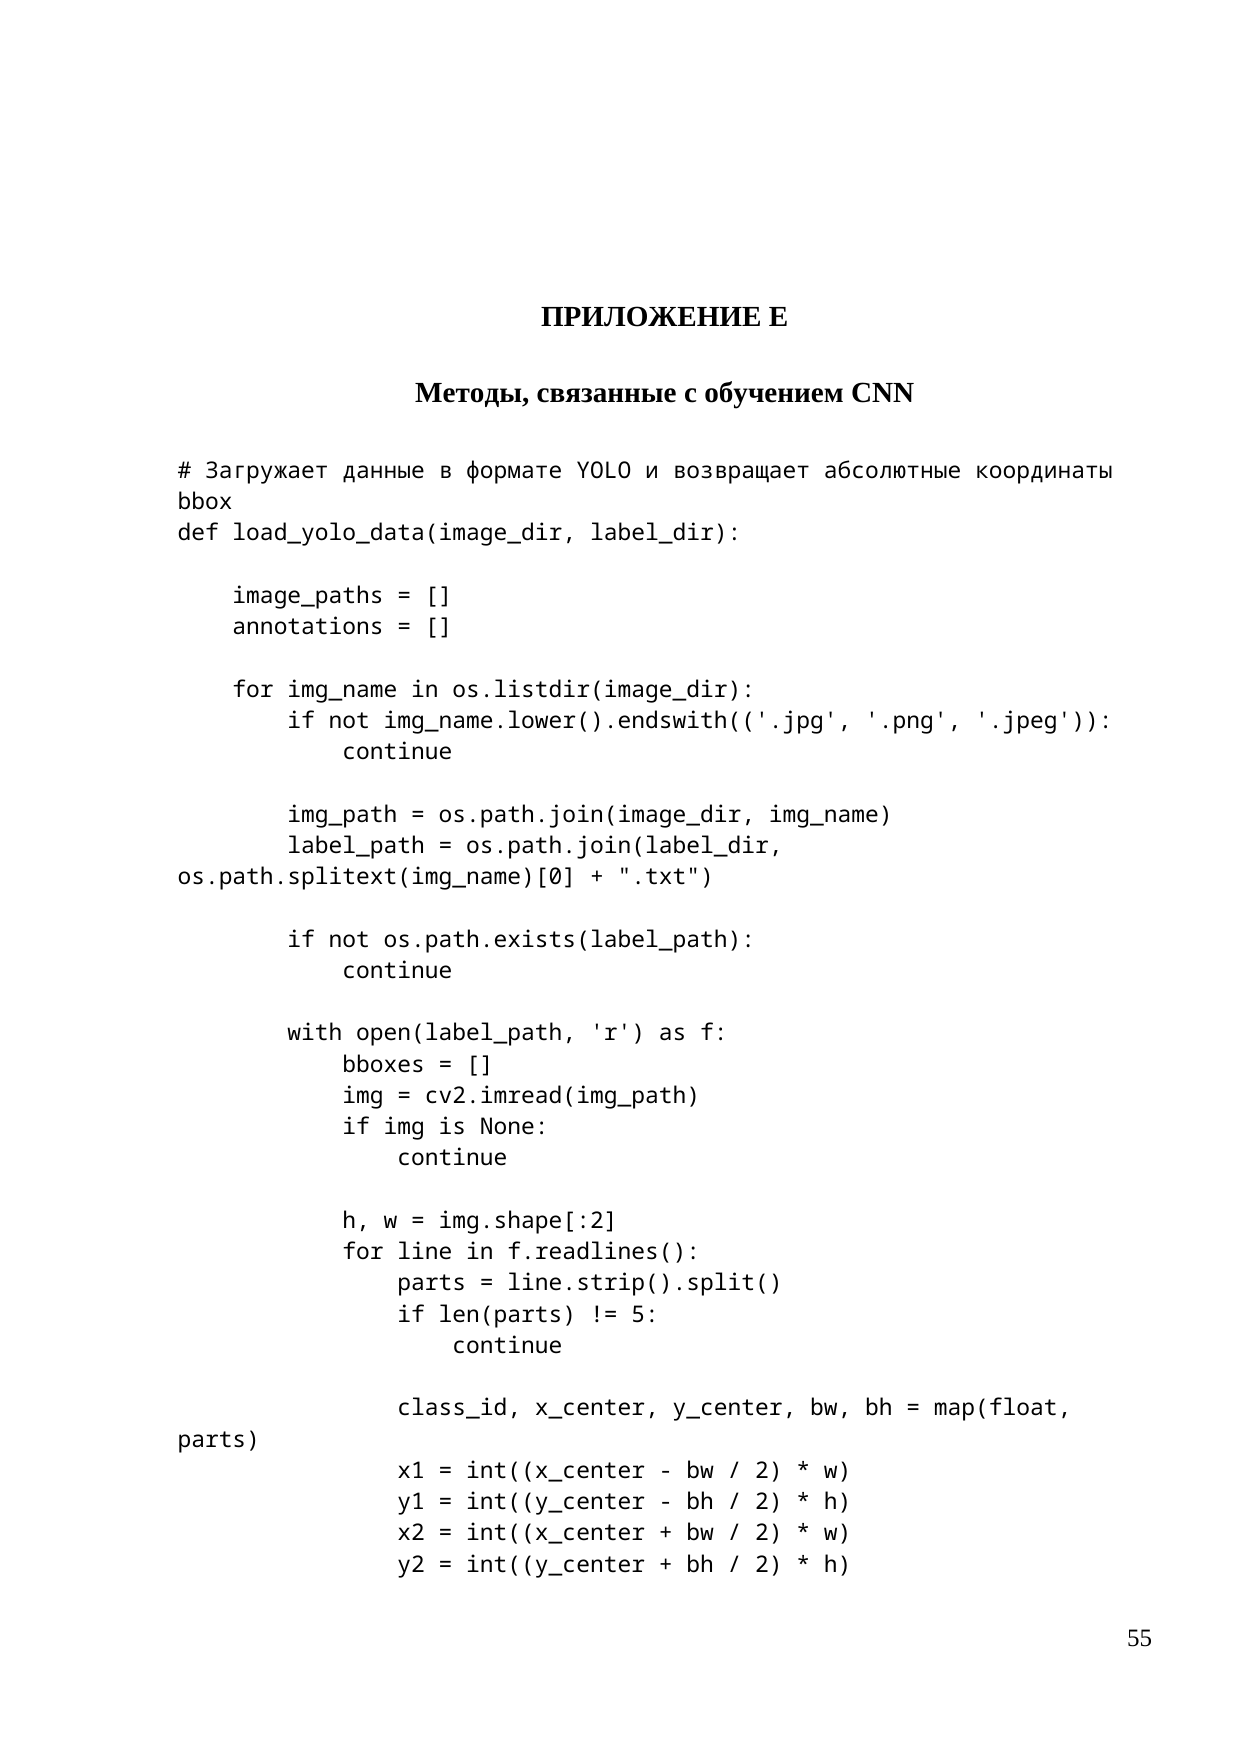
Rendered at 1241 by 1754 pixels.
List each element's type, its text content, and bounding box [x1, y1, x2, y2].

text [177, 425, 1152, 1610]
subtitle ПРИЛОЖЕНИЕ Е [177, 299, 1152, 333]
subtitle Методы, связанные с обучением CNN [177, 375, 1152, 408]
